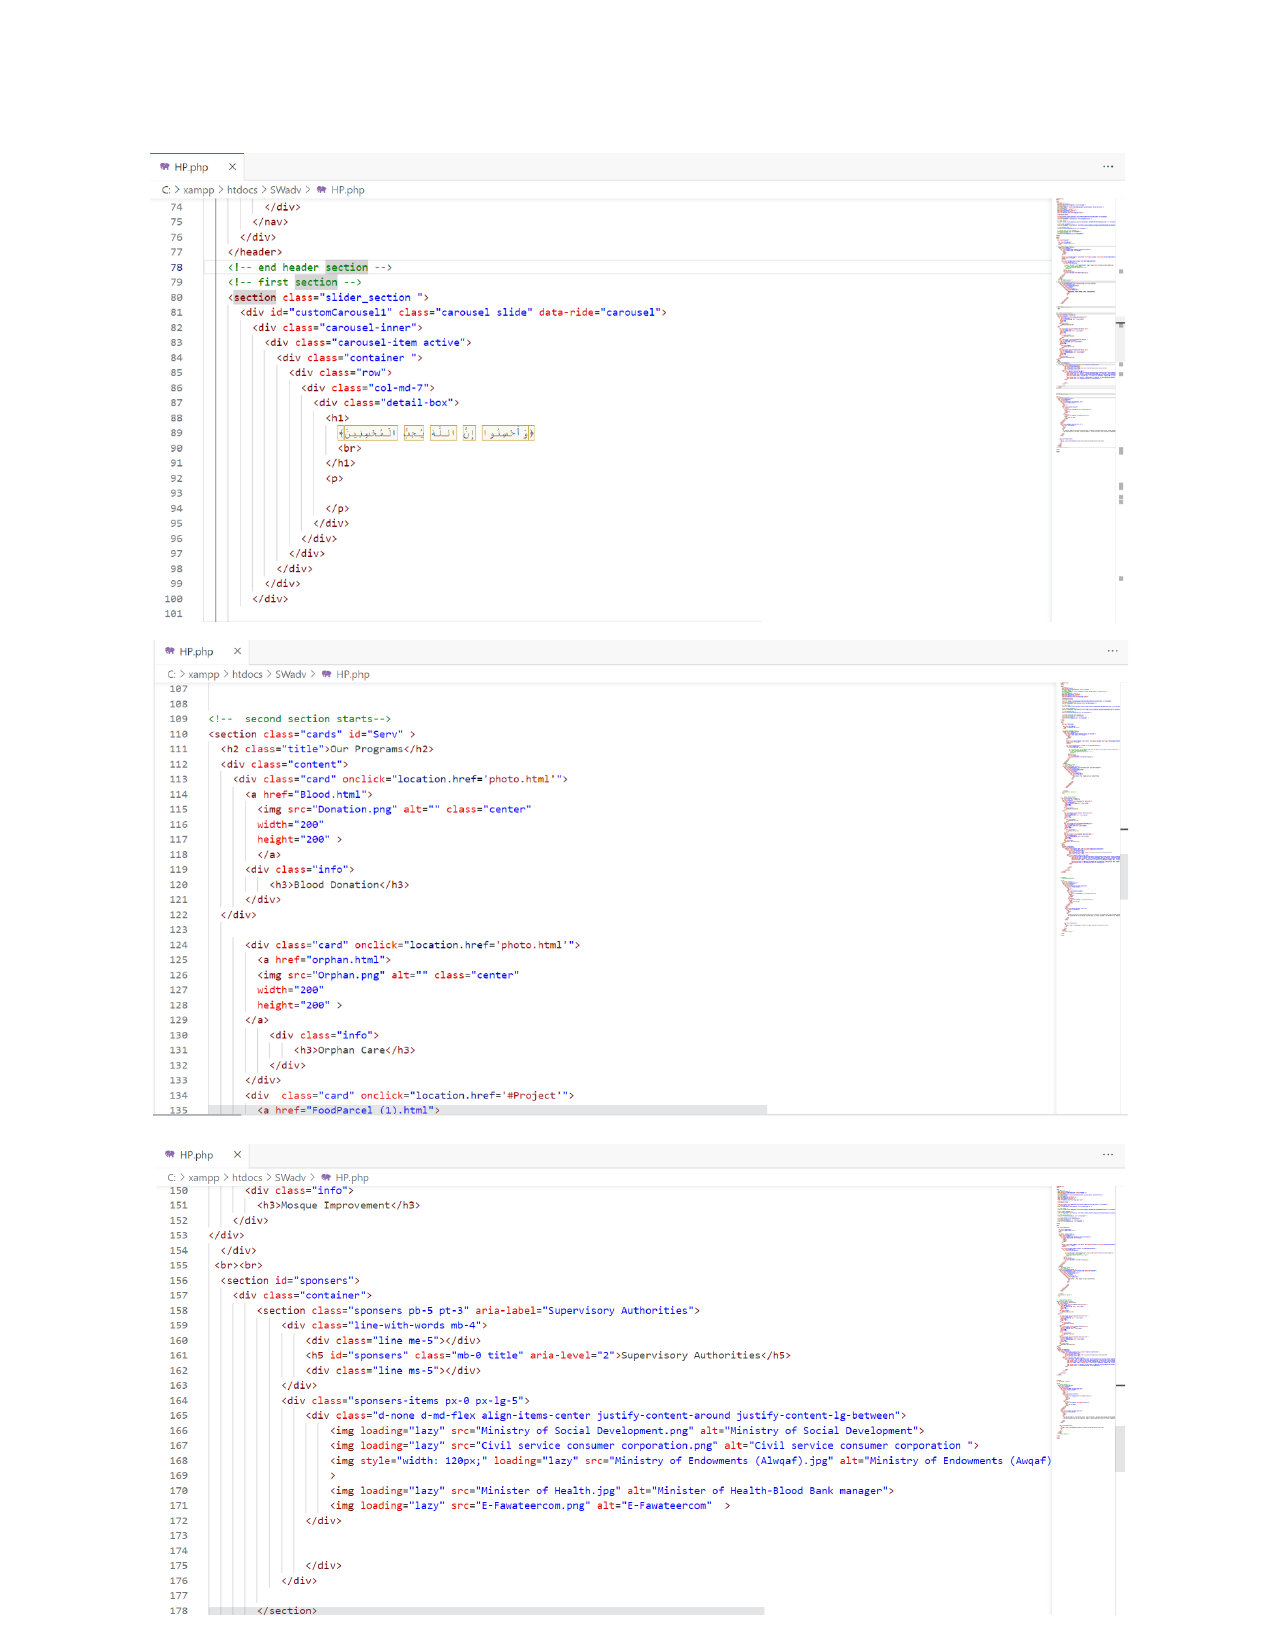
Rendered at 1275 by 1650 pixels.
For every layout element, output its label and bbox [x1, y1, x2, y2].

picture [156, 1144, 1125, 1615]
picture [153, 640, 1129, 1116]
picture [150, 153, 1125, 622]
